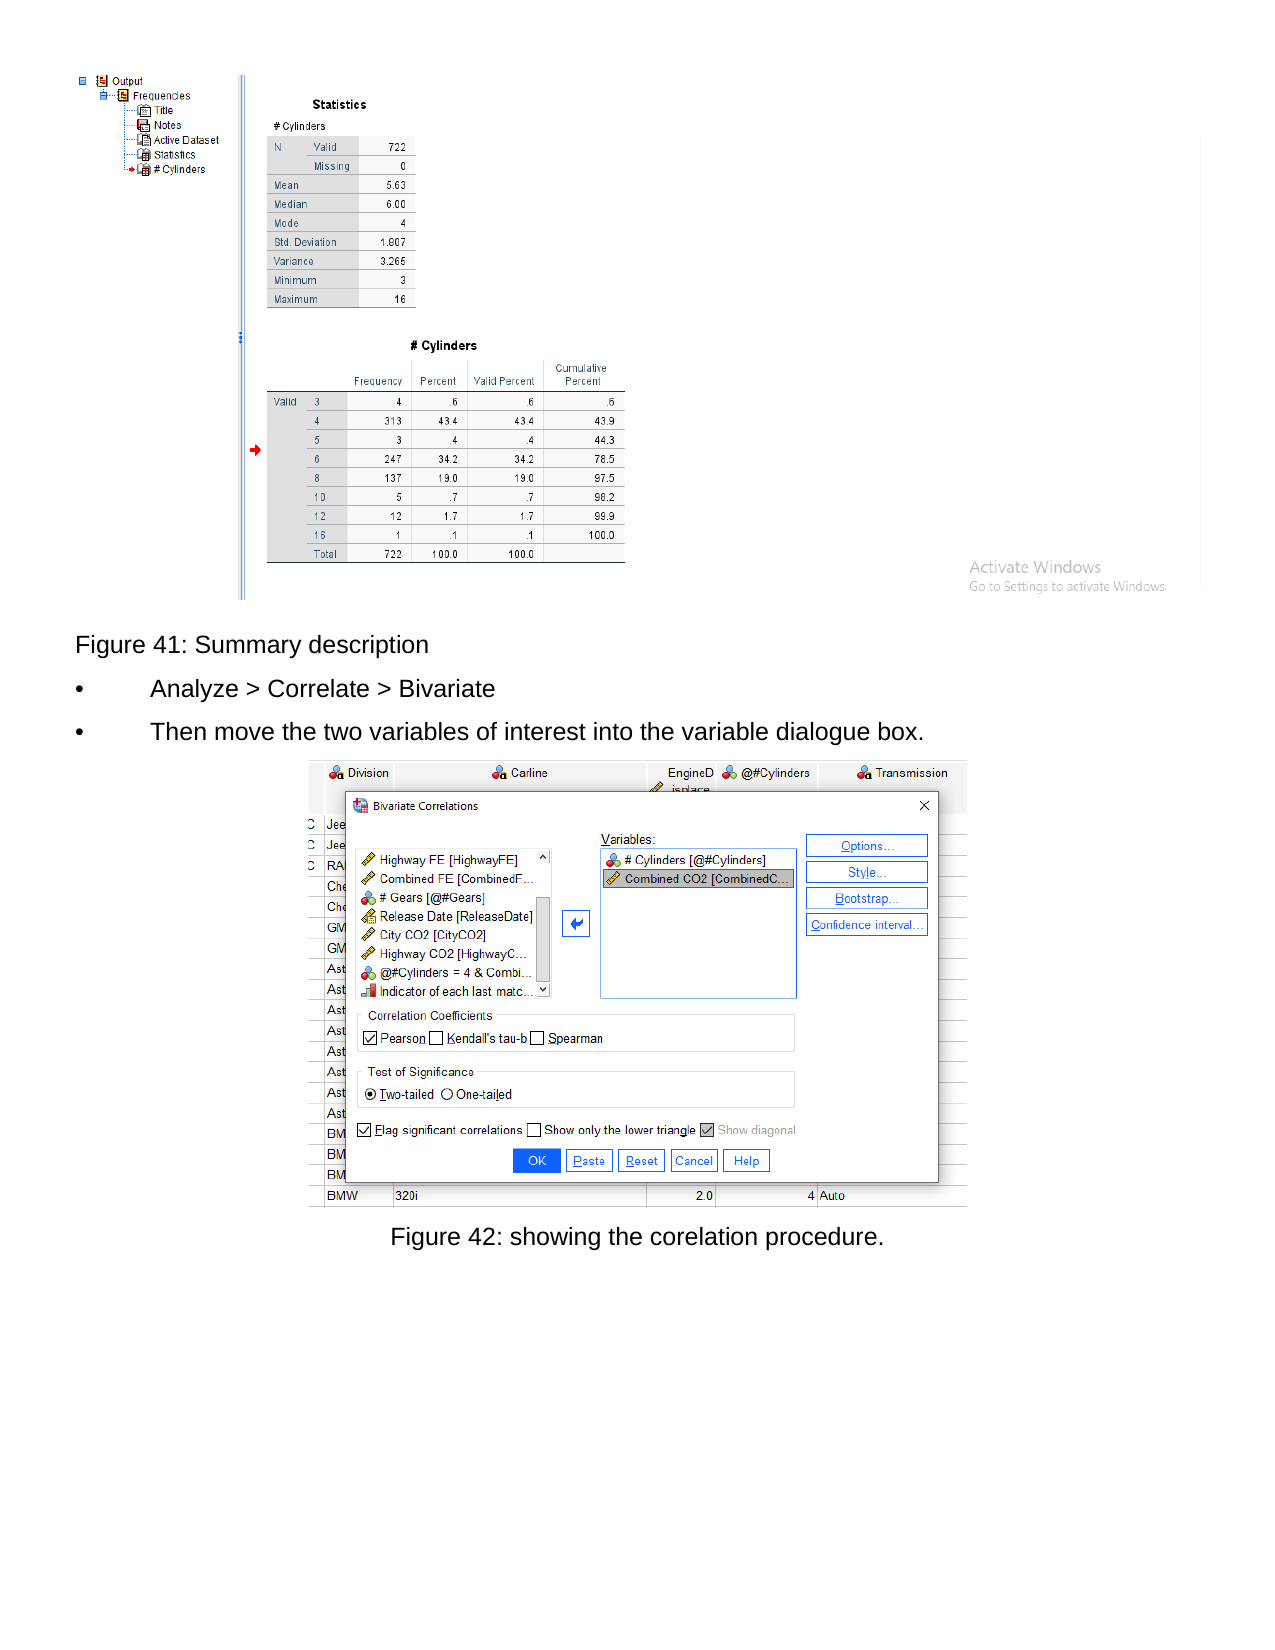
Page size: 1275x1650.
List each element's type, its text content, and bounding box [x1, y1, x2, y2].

picture [75, 75, 1200, 600]
picture [308, 760, 967, 1208]
text Figure 41: Summary description [75, 631, 1200, 659]
text • Analyze > Correlate > Bivariate [75, 674, 1200, 702]
text • Then move the two variables of interest into the variable dialogue box. [75, 717, 1200, 746]
text Figure 42: showing the corelation procedure. [75, 1222, 1200, 1251]
